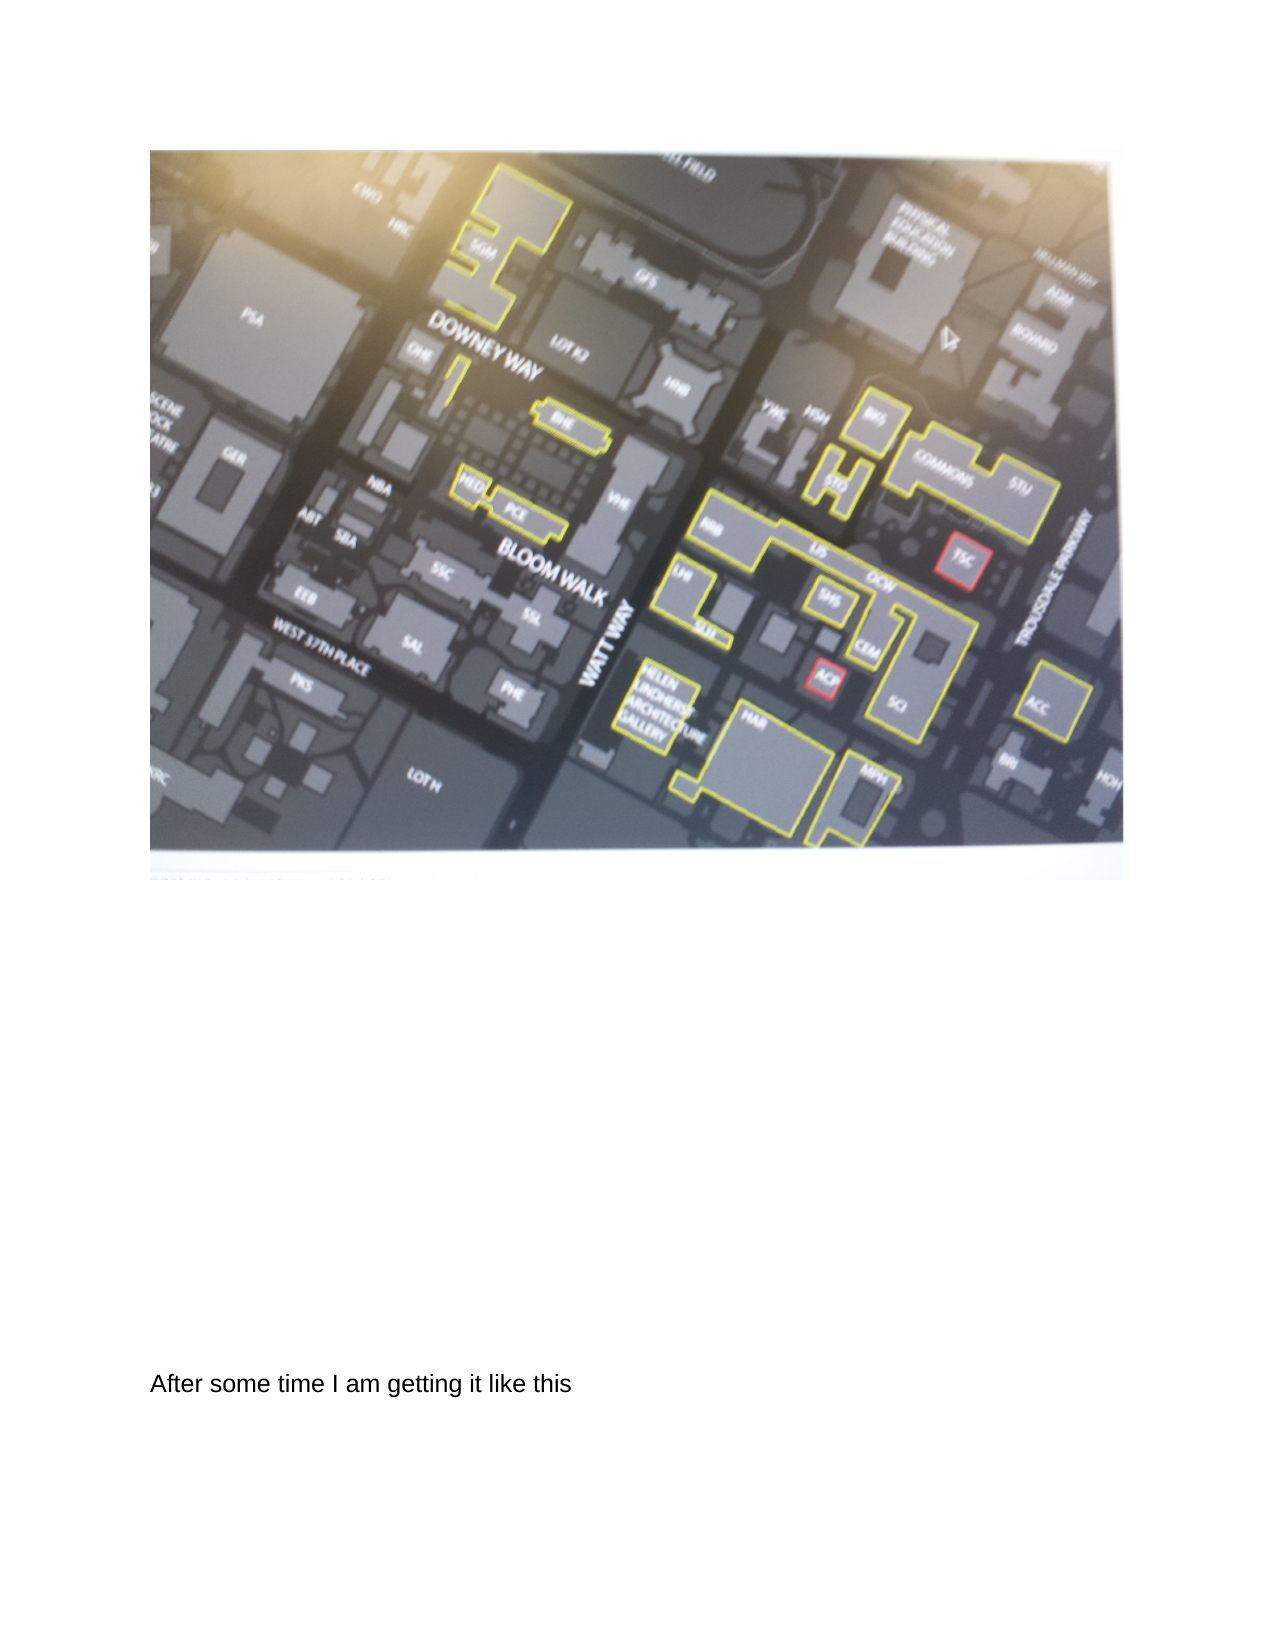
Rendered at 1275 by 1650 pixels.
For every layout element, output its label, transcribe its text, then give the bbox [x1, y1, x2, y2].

text After some time I am getting it like this [150, 1369, 1125, 1397]
picture [150, 150, 1124, 880]
